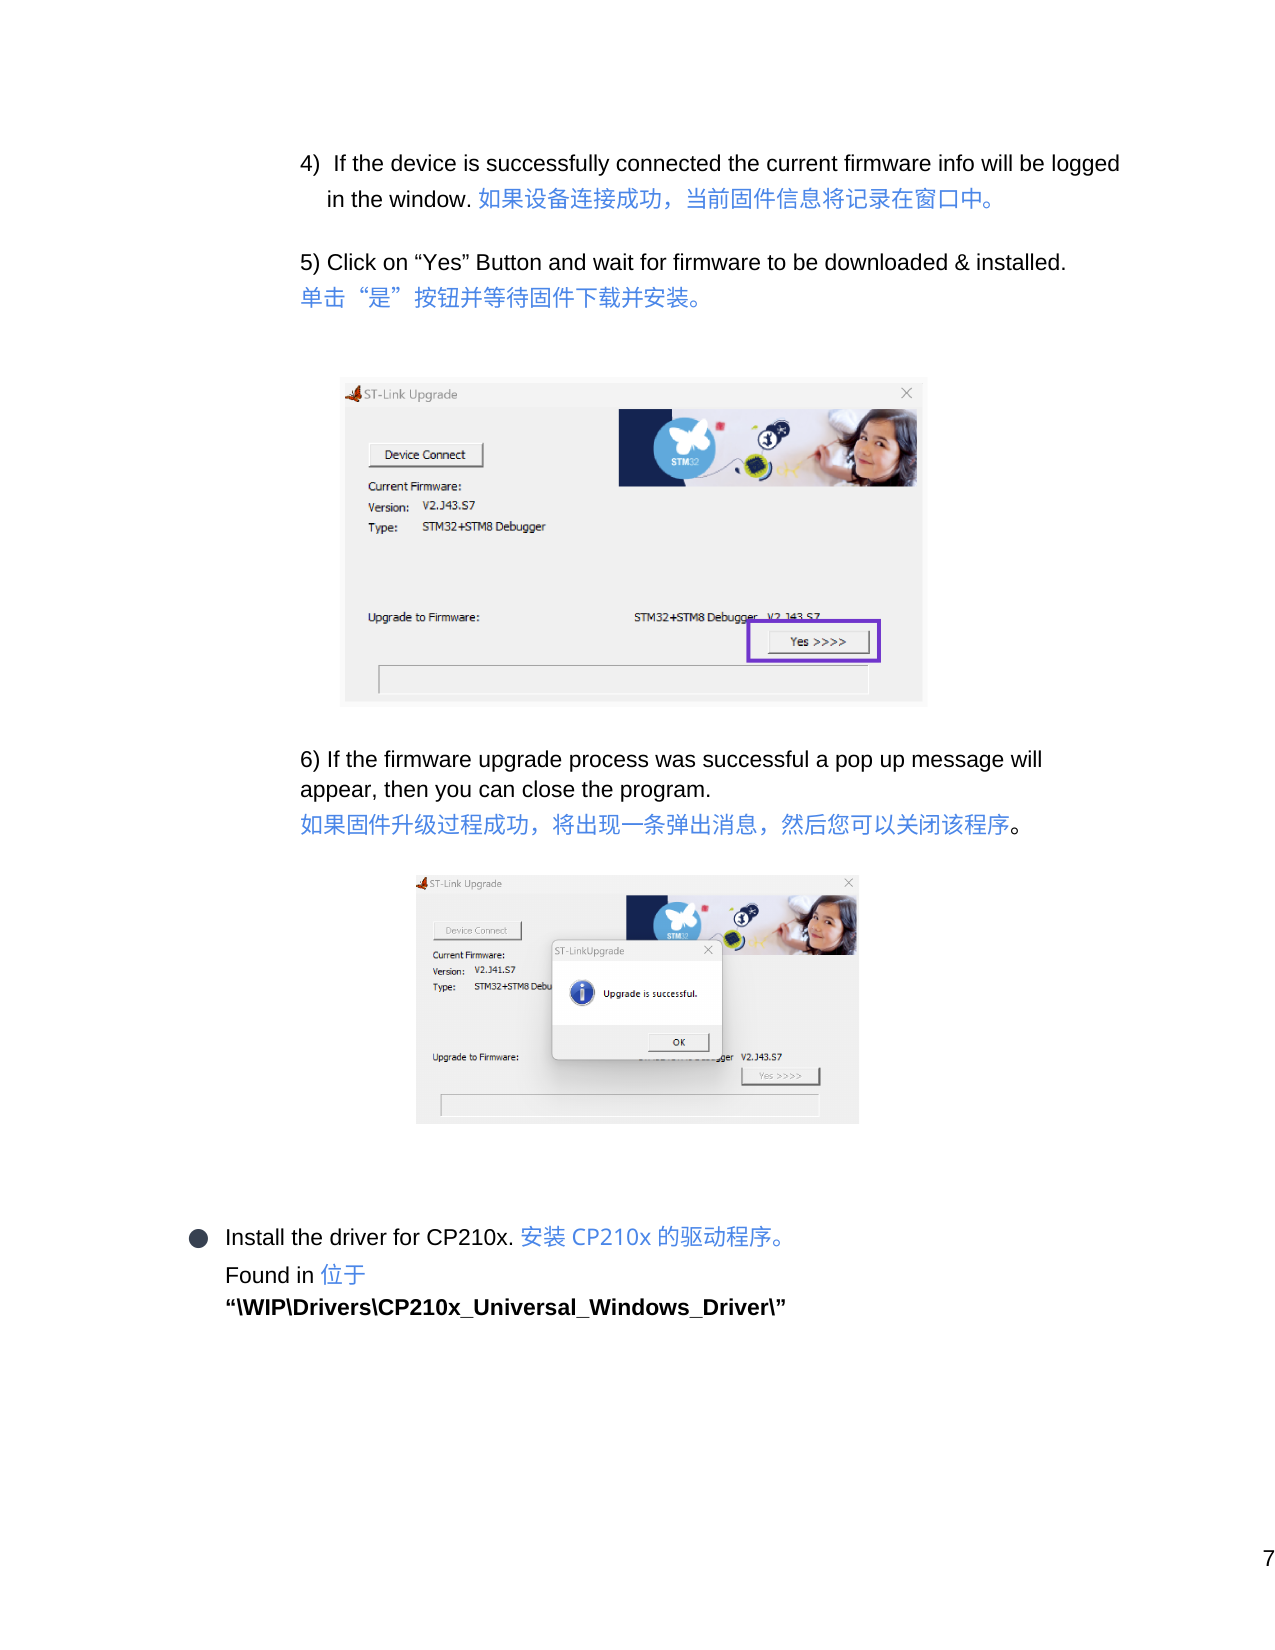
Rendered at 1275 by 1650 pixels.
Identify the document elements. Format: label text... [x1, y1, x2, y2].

picture [416, 875, 860, 1124]
picture [339, 377, 928, 707]
text 6) If the firmware upgrade process was successful a pop up message will appear, then you can close the program. 如果固件升级过程成功，将出现一条弹出消息，然后您可以关闭该程序。 [300, 746, 1125, 840]
list Install the driver for CP210x. 安装 CP210x 的驱动程序。 Found in 位于 “\WIP\Drivers\CP210x_Universal_Windows_Driver\” [187, 1218, 1125, 1320]
